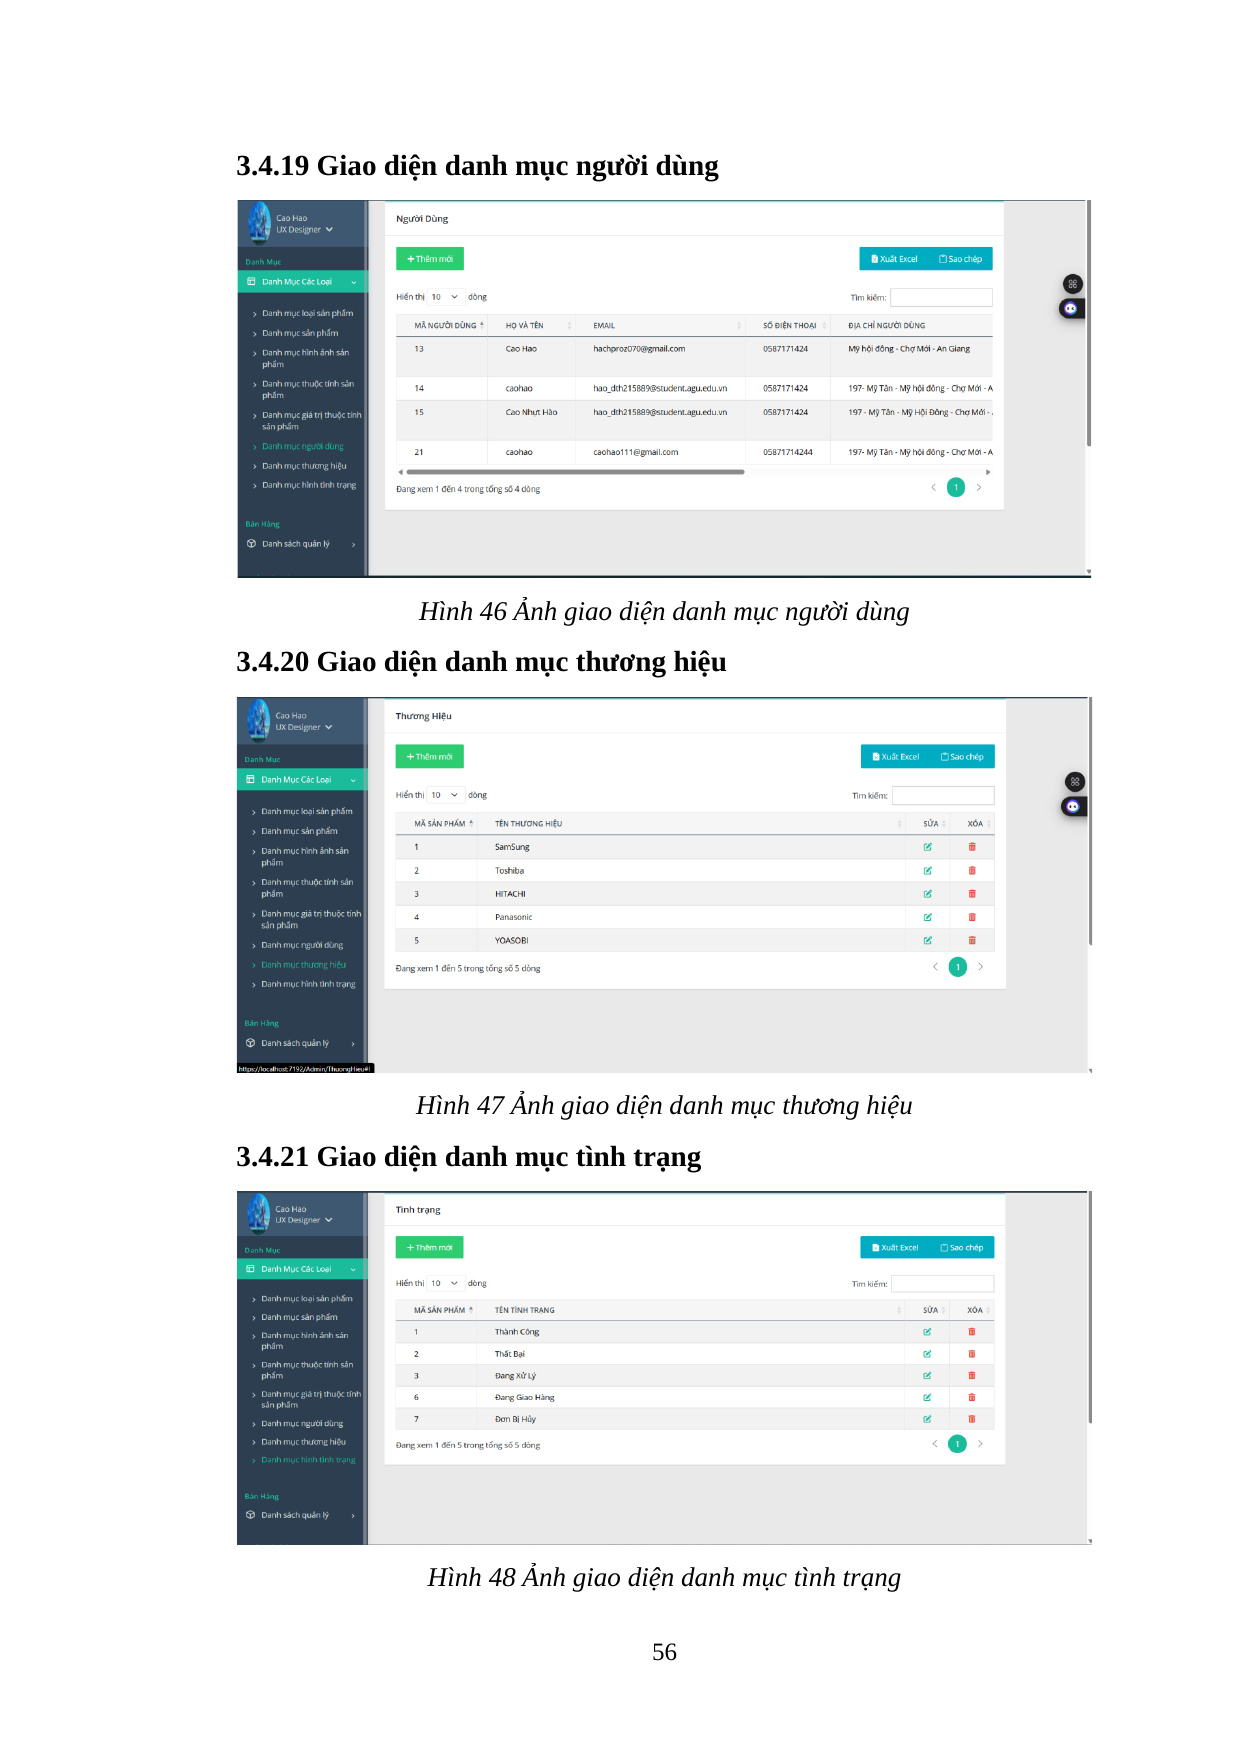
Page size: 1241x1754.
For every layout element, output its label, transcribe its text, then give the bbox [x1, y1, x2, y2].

picture [237, 1191, 1092, 1545]
picture [237, 200, 1092, 578]
subtitle 3.4.20 Giao diện danh mục thương hiệu [236, 644, 1092, 678]
picture [236, 697, 1093, 1073]
subtitle 3.4.19 Giao diện danh mục người dùng [236, 148, 1092, 181]
text Hình 47 Ảnh giao diện danh mục thương hiệu [236, 1089, 1092, 1120]
text Hình 48 Ảnh giao diện danh mục tình trạng [236, 1561, 1092, 1592]
text Hình 46 Ảnh giao diện danh mục người dùng [236, 595, 1092, 626]
subtitle 3.4.21 Giao diện danh mục tình trạng [236, 1139, 1092, 1172]
